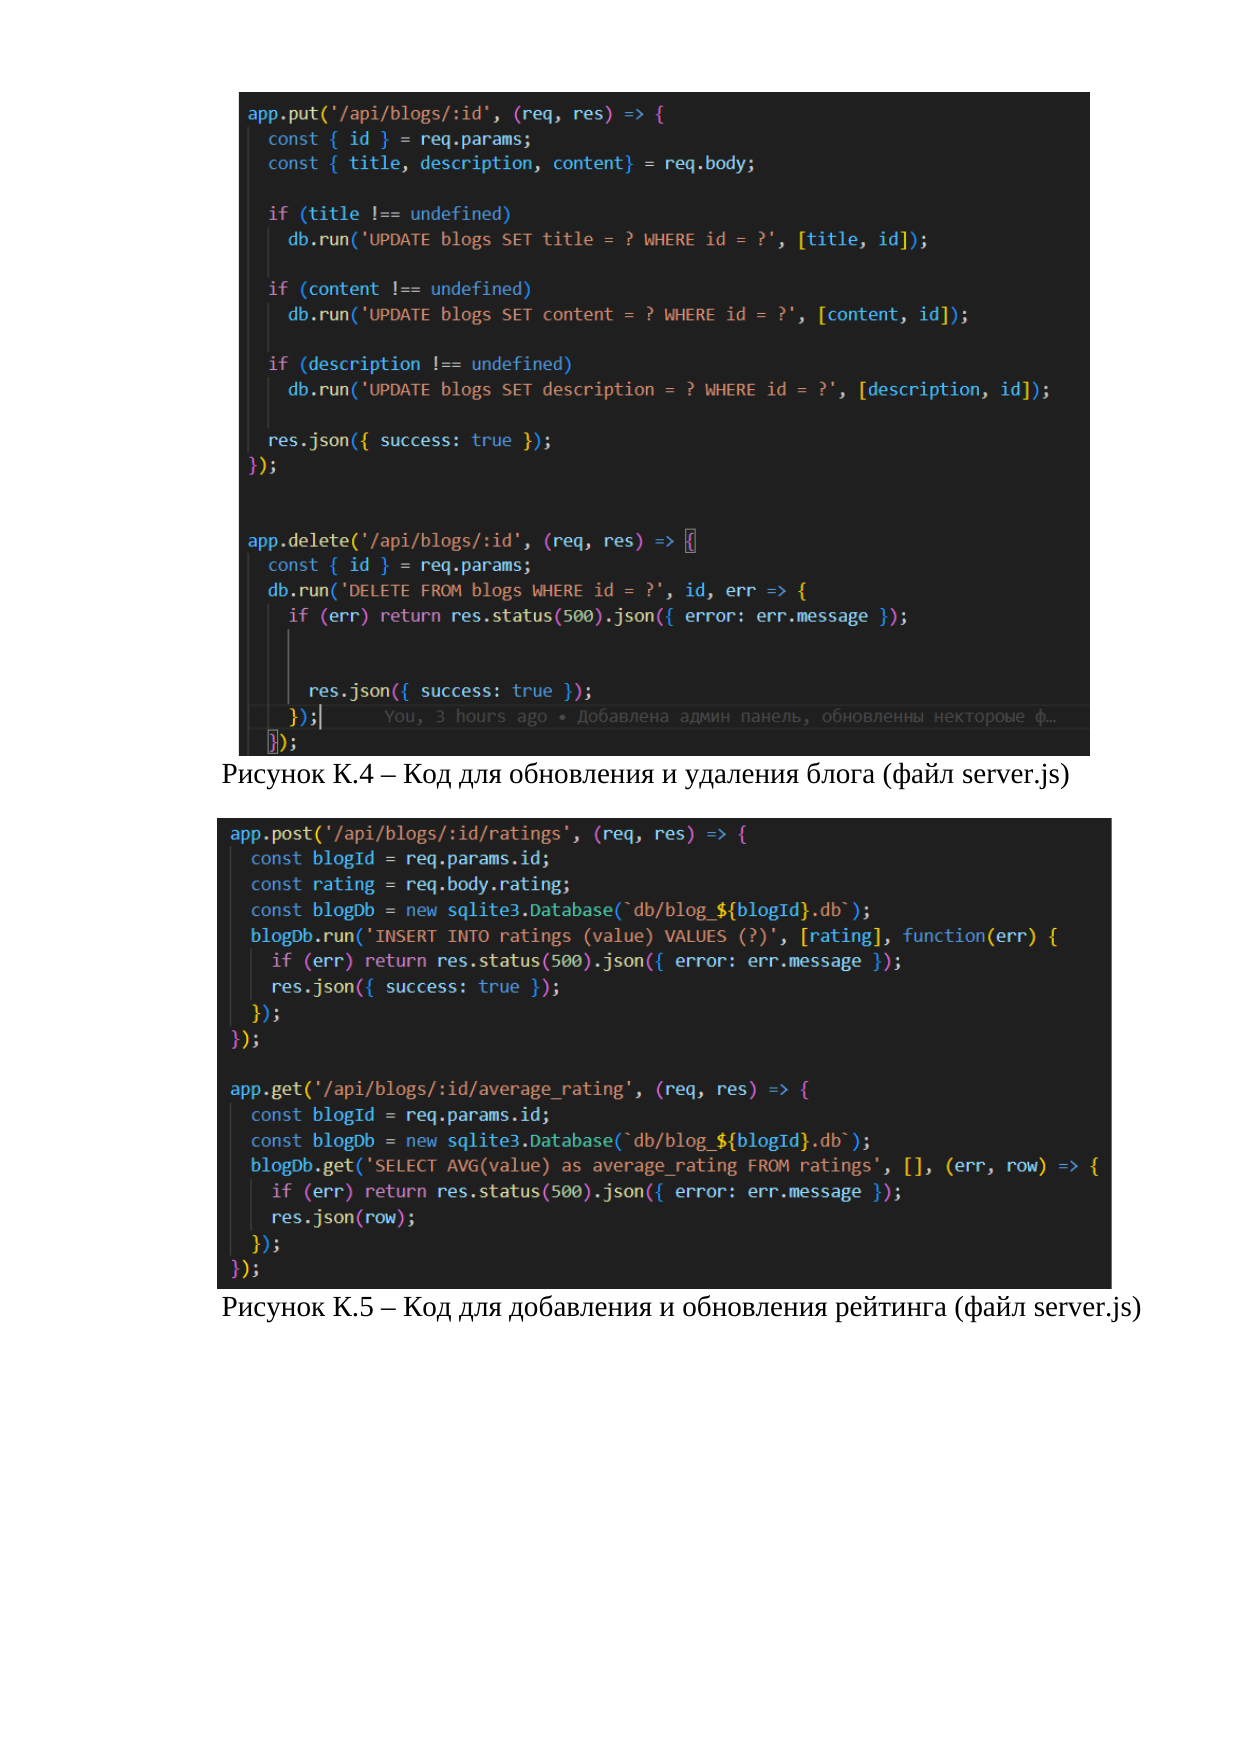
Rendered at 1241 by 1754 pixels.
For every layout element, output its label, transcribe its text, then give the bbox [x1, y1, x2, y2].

text Рисунок К.4 – Код для обновления и удаления блога (файл server.js) [148, 756, 1181, 789]
text Рисунок К.5 – Код для добавления и обновления рейтинга (файл server.js) [148, 1289, 1181, 1323]
picture [217, 818, 1112, 1289]
picture [238, 92, 1090, 756]
